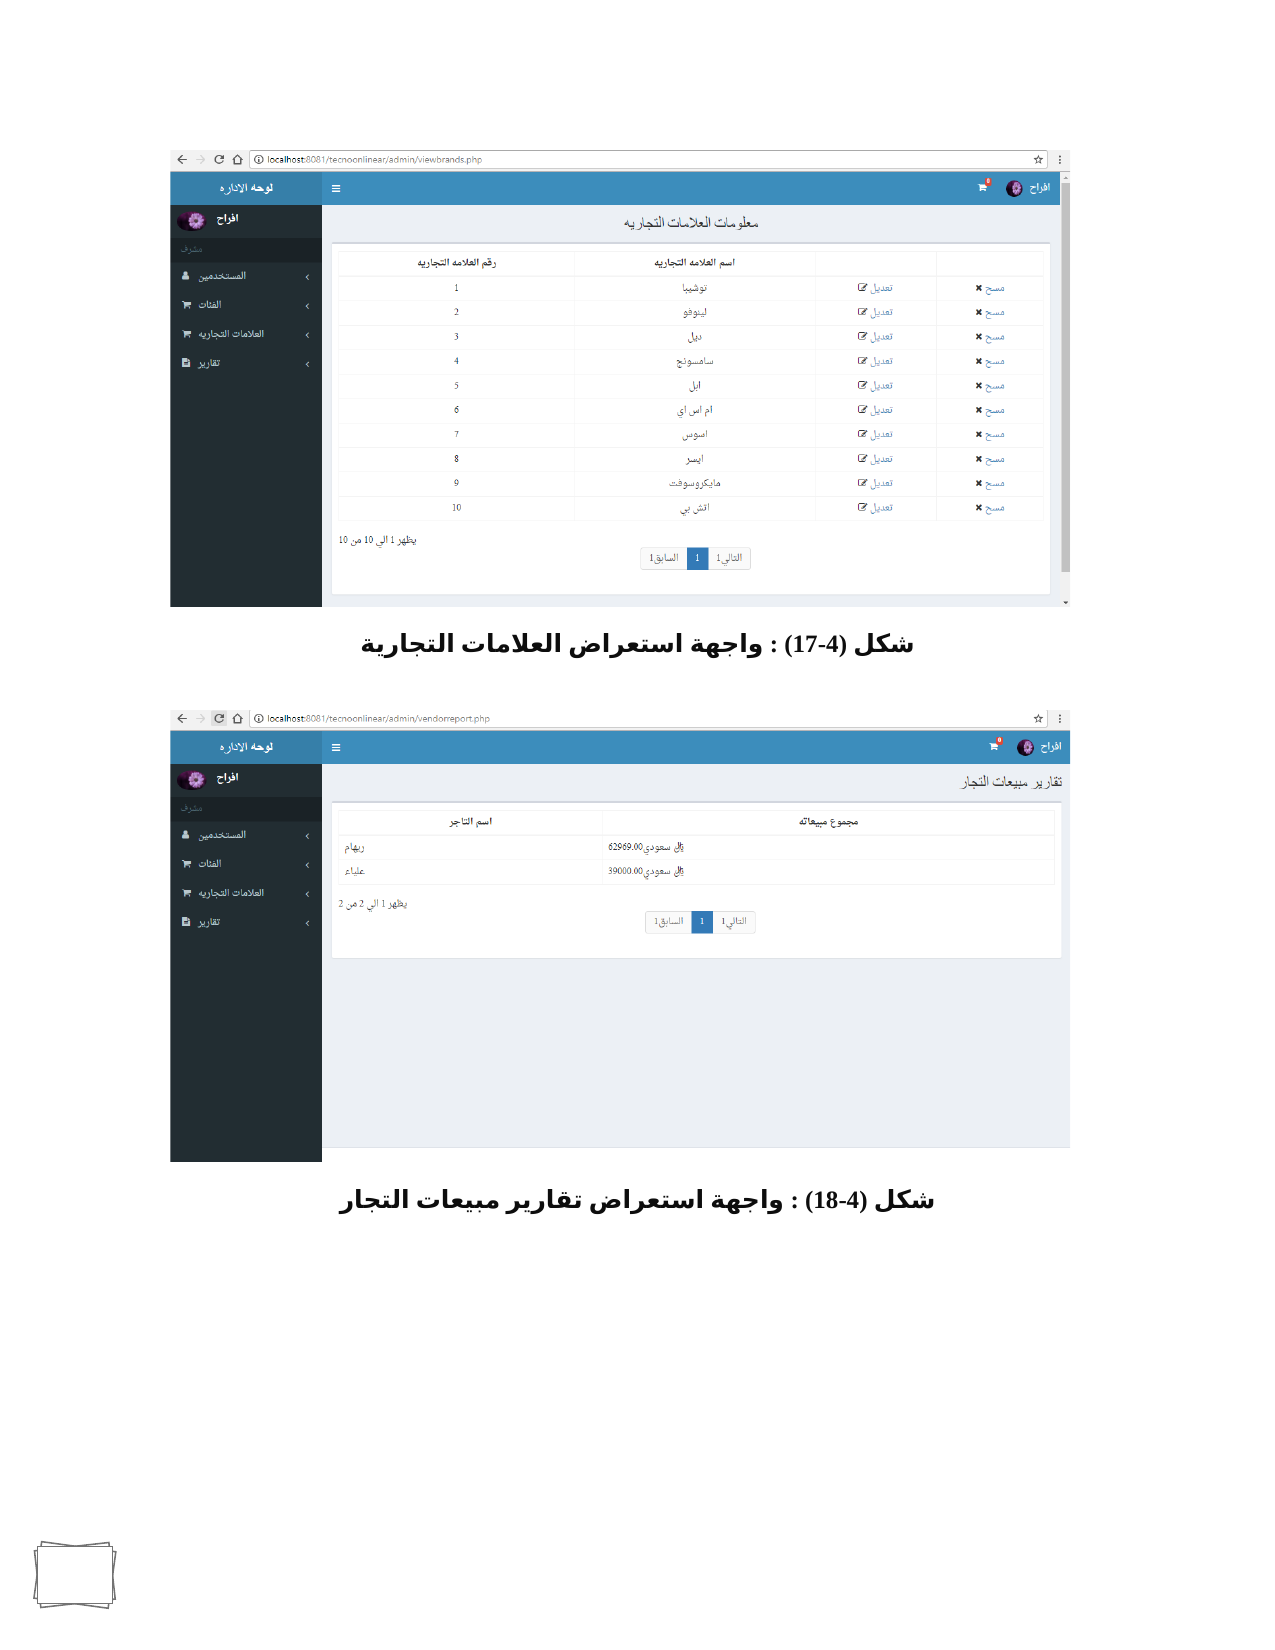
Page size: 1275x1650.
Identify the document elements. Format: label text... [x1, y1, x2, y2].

subtitle شكل (4-18) : واجهة استعراض تقارير مبيعات التجار [150, 1185, 1125, 1214]
picture [170, 710, 1071, 1162]
picture [170, 150, 1071, 607]
subtitle شكل (4-17) : واجهة استعراض العلامات التجارية [150, 629, 1125, 658]
